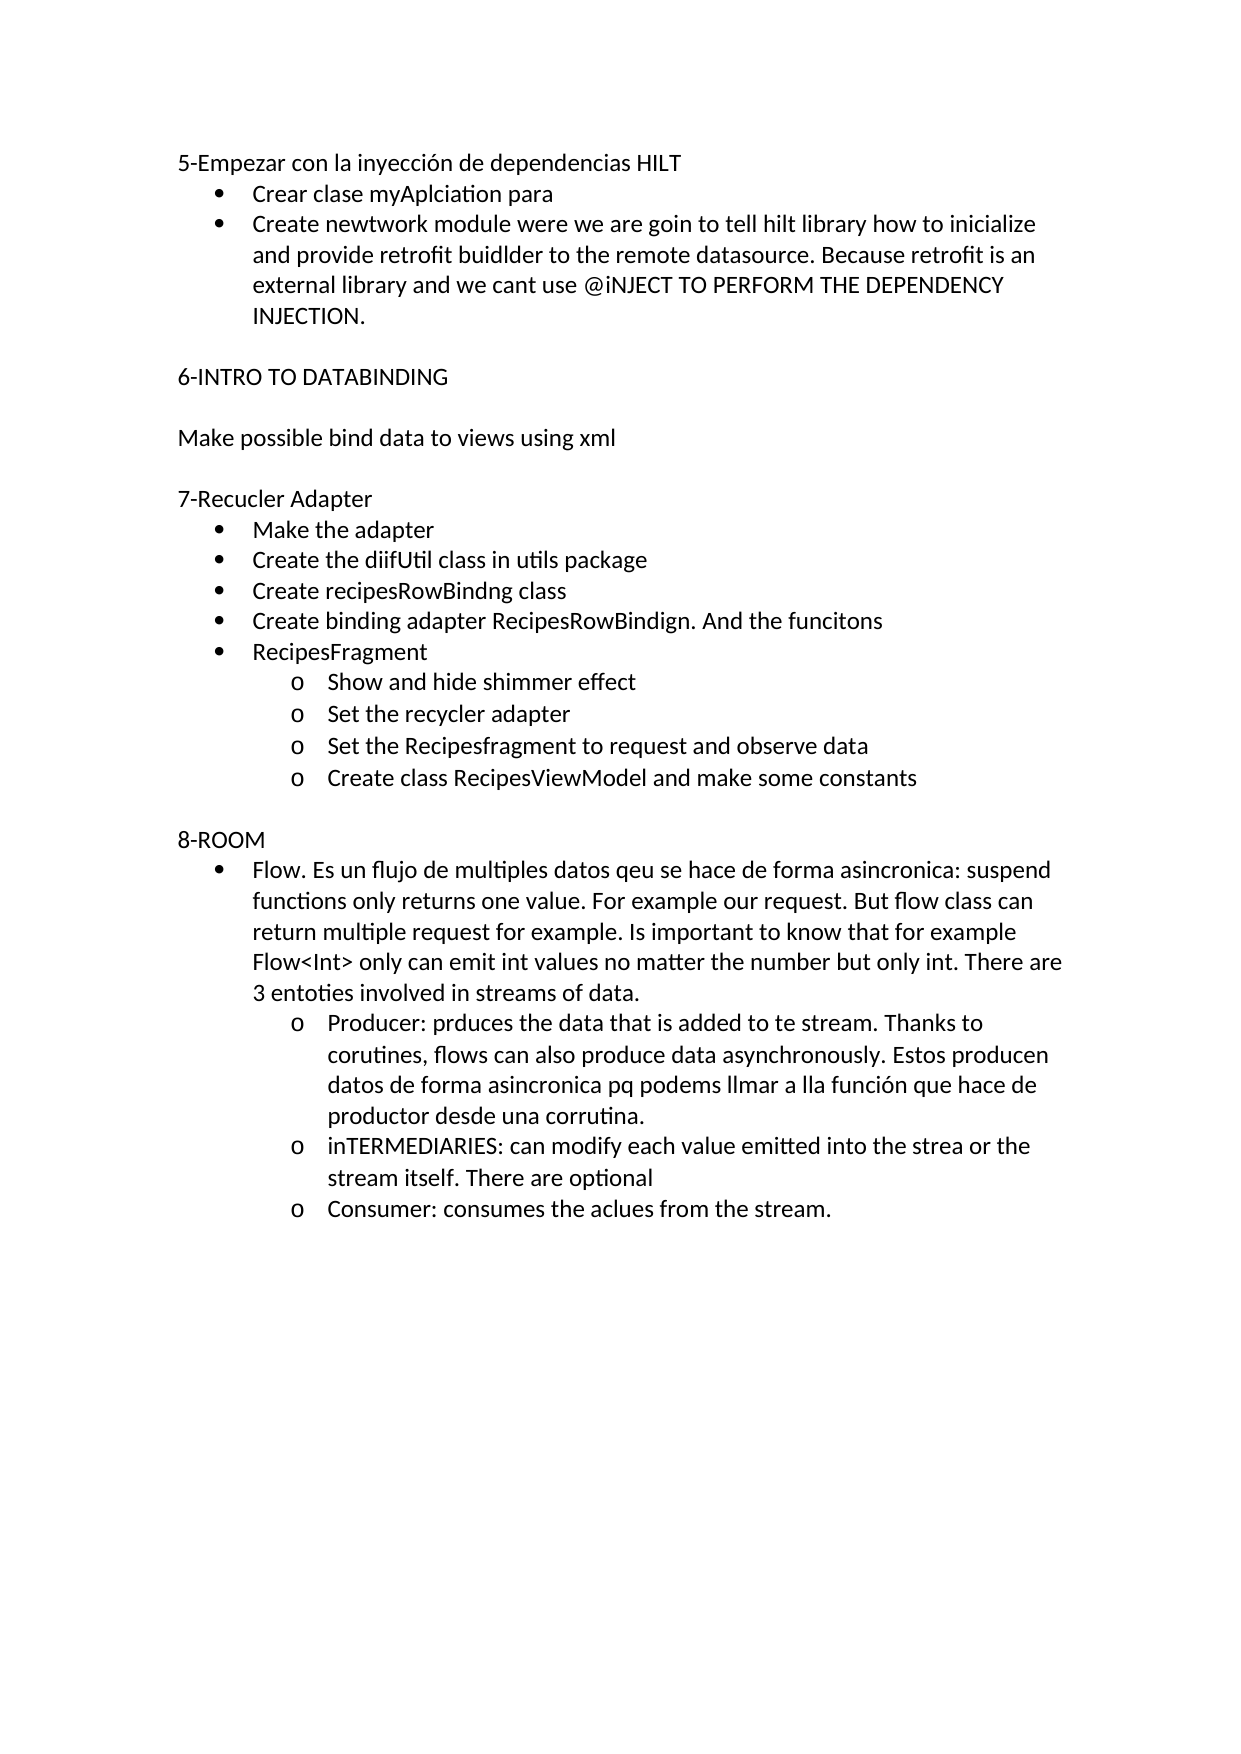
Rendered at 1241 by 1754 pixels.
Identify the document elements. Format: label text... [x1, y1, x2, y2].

text 8-ROOM [177, 824, 1063, 854]
text 6-INTRO TO DATABINDING [177, 361, 1063, 392]
list Create newtwork module were we are goin to tell hilt library how to inicialize and provide retrofit buidlder to the remote datasource. Because retrofit is an external library and we cant use @iNJECT TO PERFORM THE DEPENDENCY INJECTION. [215, 209, 1063, 331]
list Set the Recipesfragment to request and observe data [290, 730, 1063, 762]
list Crear clase myAplciation para [215, 178, 1063, 209]
text 7-Recucler Adapter [177, 483, 1063, 514]
list Set the recycler adapter [290, 698, 1063, 730]
text 5-Empezar con la inyección de dependencias HILT [177, 148, 1063, 178]
text Make possible bind data to views using xml [177, 422, 1063, 453]
list Show and hide shimmer effect [290, 666, 1063, 698]
list inTERMEDIARIES: can modify each value emitted into the strea or the stream itself. There are optional [290, 1131, 1063, 1193]
list Producer: prduces the data that is added to te stream. Thanks to corutines, flows can also produce data asynchronously. Estos producen datos de forma asincronica pq podems llmar a lla función que hace de productor desde una corrutina. [290, 1007, 1063, 1131]
list Create the diifUtil class in utils package [215, 544, 1063, 575]
list Consumer: consumes the aclues from the stream. [290, 1193, 1063, 1224]
list Create binding adapter RecipesRowBindign. And the funcitons [215, 605, 1063, 636]
list Create recipesRowBindng class [215, 575, 1063, 605]
list Create class RecipesViewModel and make some constants [290, 762, 1063, 793]
list RecipesFragment [215, 636, 1063, 666]
list Make the adapter [215, 514, 1063, 544]
list Flow. Es un flujo de multiples datos qeu se hace de forma asincronica: suspend functions only returns one value. For example our request. But flow class can return multiple request for example. Is important to know that for example Flow<Int> only can emit int values no matter the number but only int. There are 3 entoties involved in streams of data. [215, 854, 1063, 1007]
